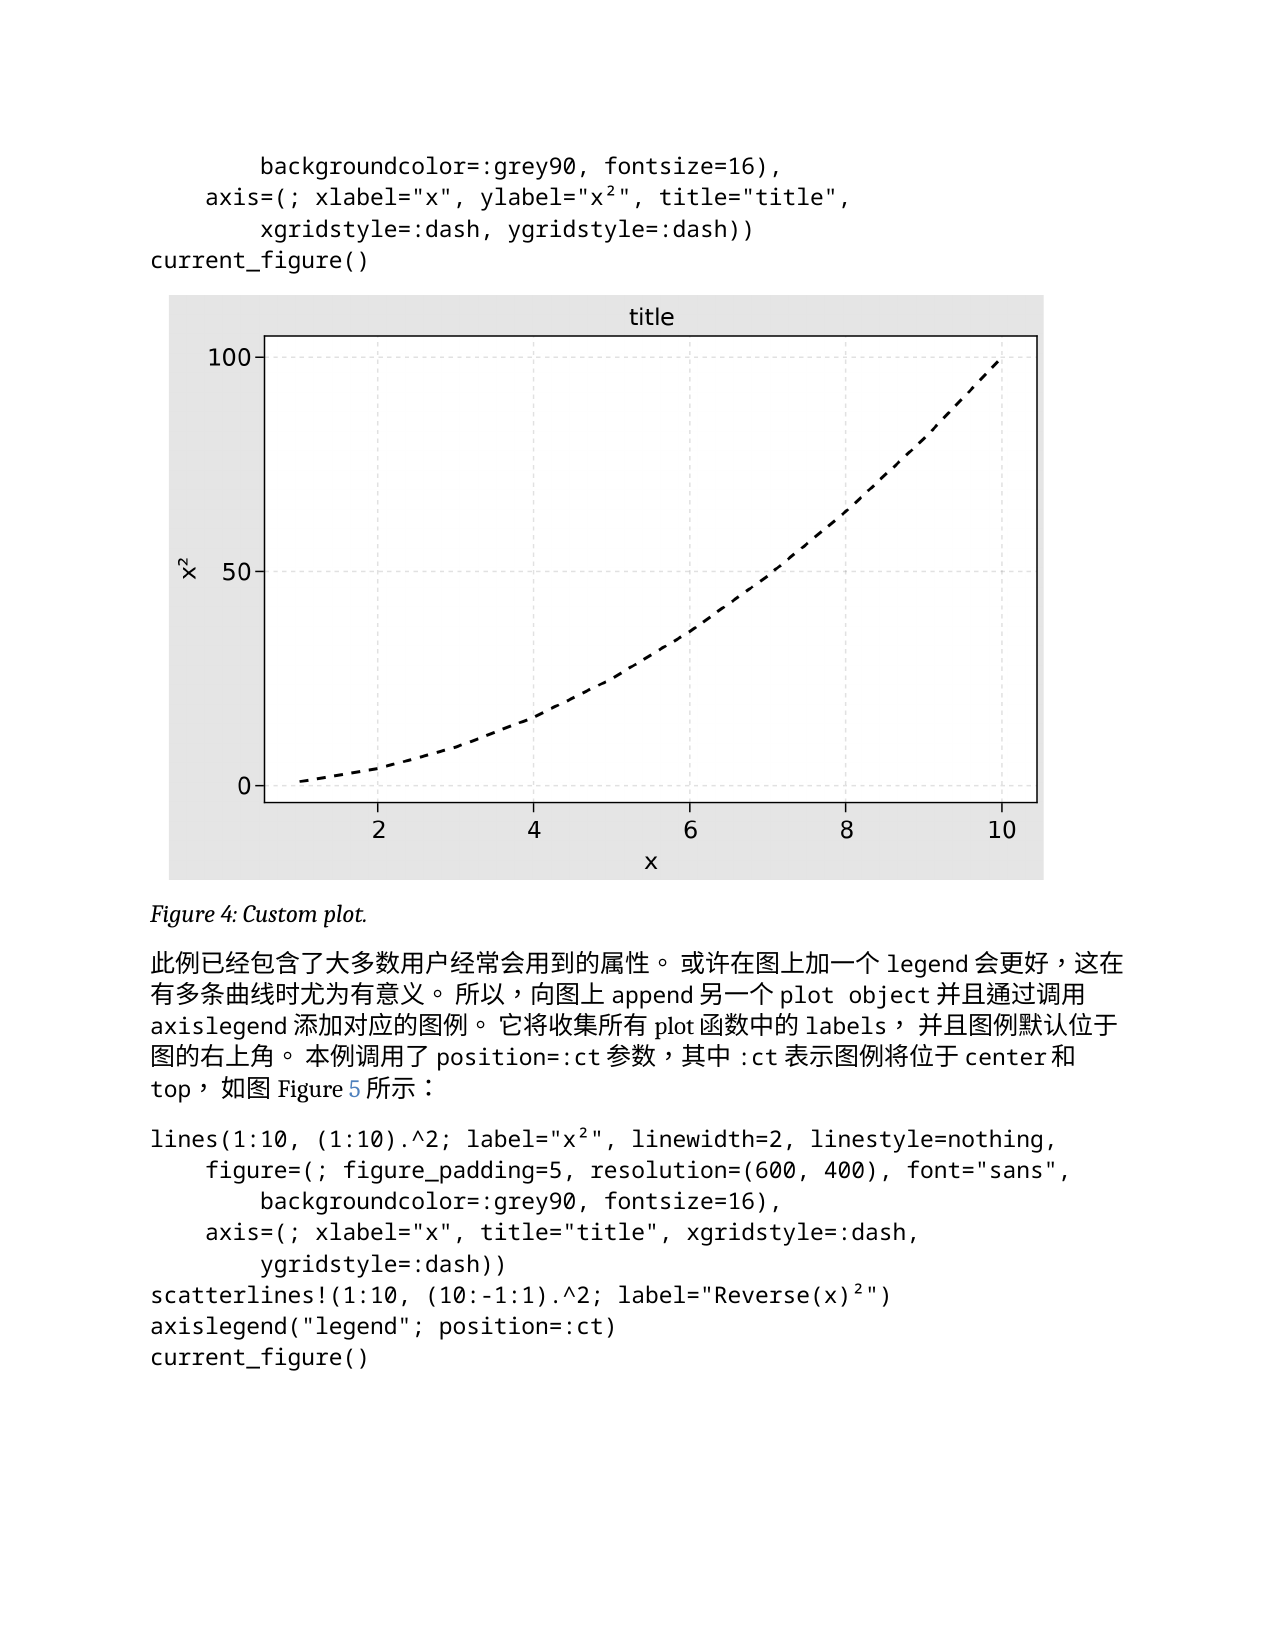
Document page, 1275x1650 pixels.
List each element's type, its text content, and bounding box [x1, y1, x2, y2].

text 此例已经包含了大多数用户经常会用到的属性。 或许在图上加一个 legend 会更好，这在有多条曲线时尤为有意义。 所以，向图上 append 另一个 plot object 并且通过调用 axislegend 添加对应的图例。 它将收集所有 plot 函数中的 labels， 并且图例默认位于图的右上角。 本例调用了 position=:ct 参数，其中 :ct 表示图例将位于 center和 top， 如图 Figure 5 所示： [150, 947, 1125, 1104]
text Figure 4: Custom plot. [150, 900, 1125, 929]
picture [168, 295, 1044, 880]
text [150, 150, 1125, 275]
text lines(1:10, (1:10).^2; label="x²", linewidth=2, linestyle=nothing, figure=(; figure_padding=5, resolution=(600, 400), font="sans", backgroundcolor=:grey90, fontsize=16), axis=(; xlabel="x", title="title", xgridstyle=:dash, ygridstyle=:dash)) scatterlines!(1:10, (10:-1:1).^2; label="Reverse(x)²") axislegend("legend"; position=:ct) current_figure() [150, 1122, 1125, 1372]
